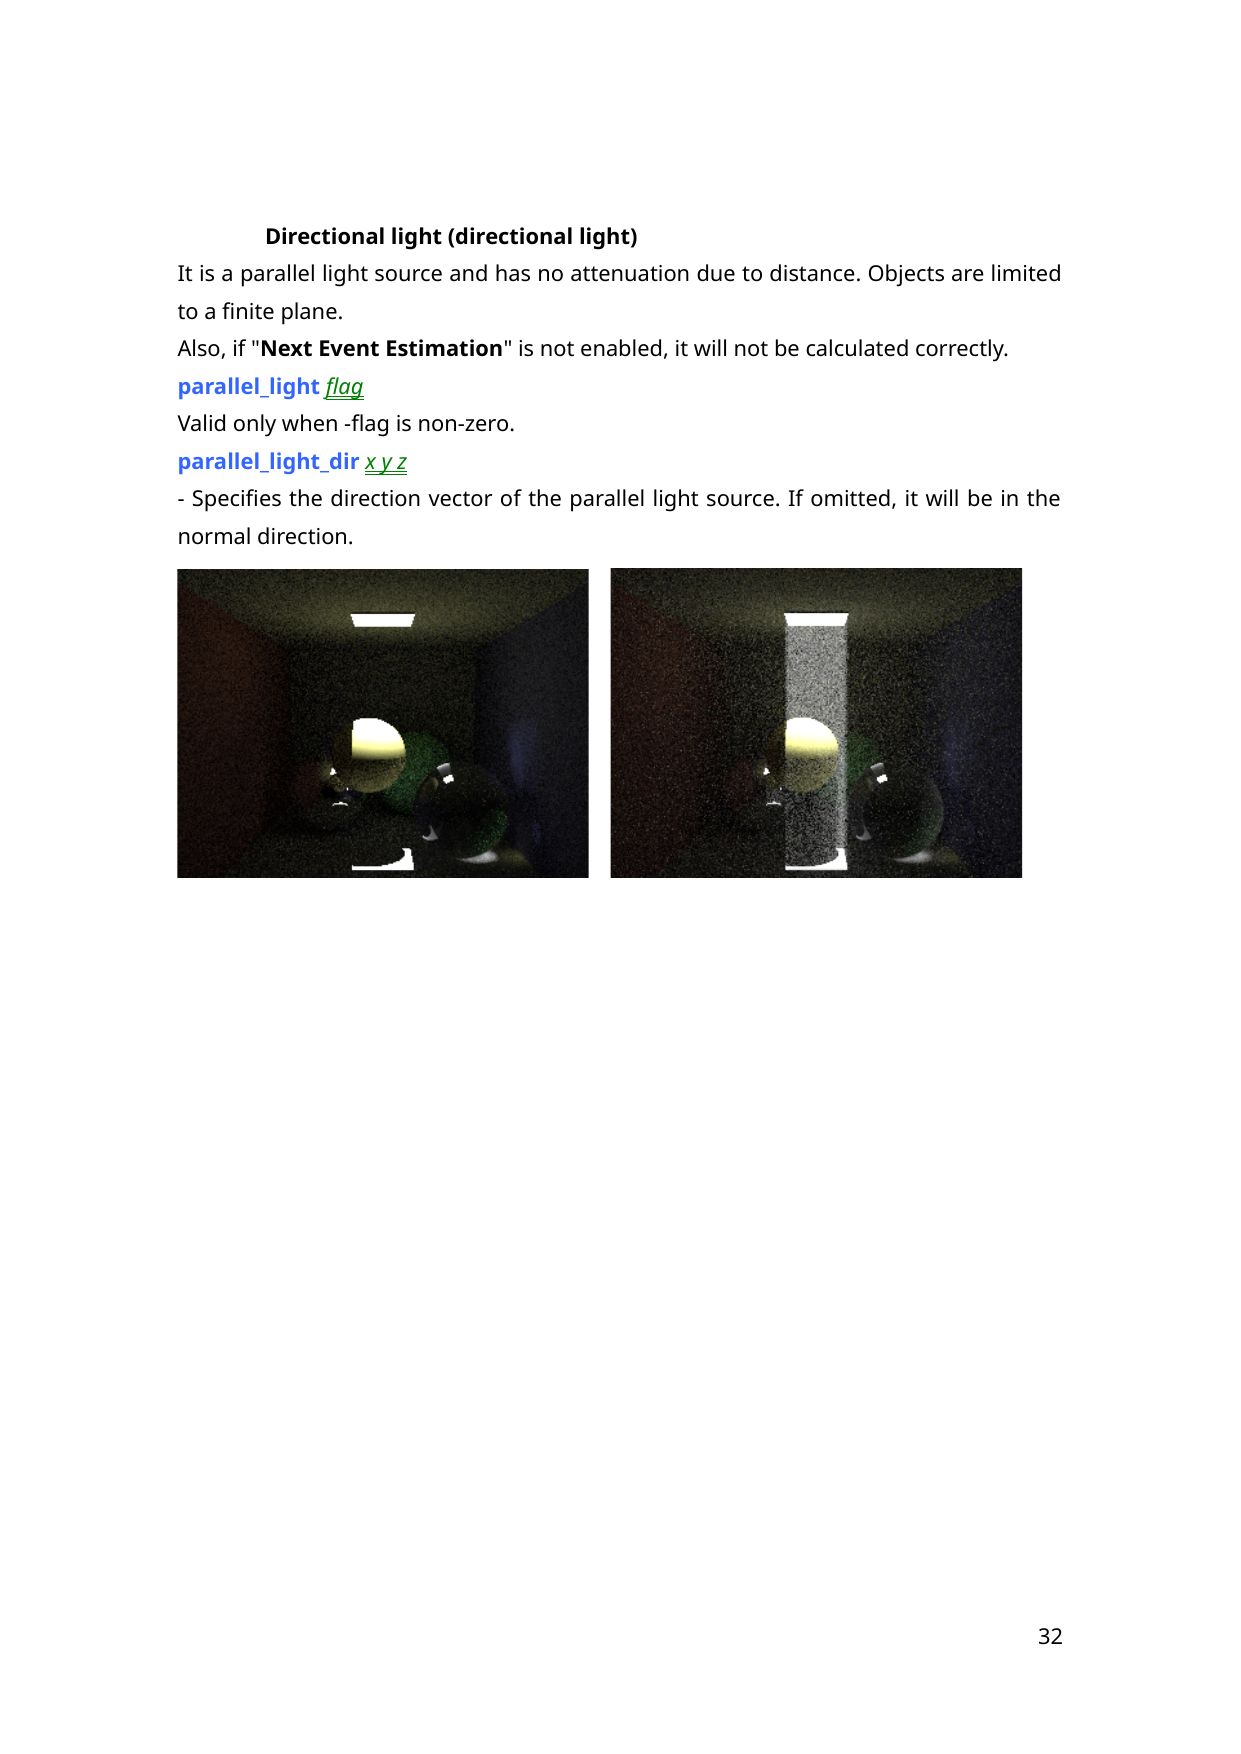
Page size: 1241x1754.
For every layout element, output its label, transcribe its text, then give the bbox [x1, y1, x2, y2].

text Also, if "Next Event Estimation" is not enabled, it will not be calculated correctly. [177, 329, 1063, 367]
picture [177, 569, 589, 878]
text parallel_light_dir x y z [177, 442, 1063, 479]
text - Specifies the direction vector of the parallel light source. If omitted, it will be in the normal direction. [177, 479, 1063, 554]
text It is a parallel light source and has no attenuation due to distance. Objects are limited to a finite plane. [177, 254, 1063, 329]
subtitle Directional light (directional light) [265, 217, 1063, 254]
picture [610, 568, 1023, 878]
text parallel_light flag [177, 367, 1063, 404]
text Valid only when -flag is non-zero. [177, 404, 1063, 442]
